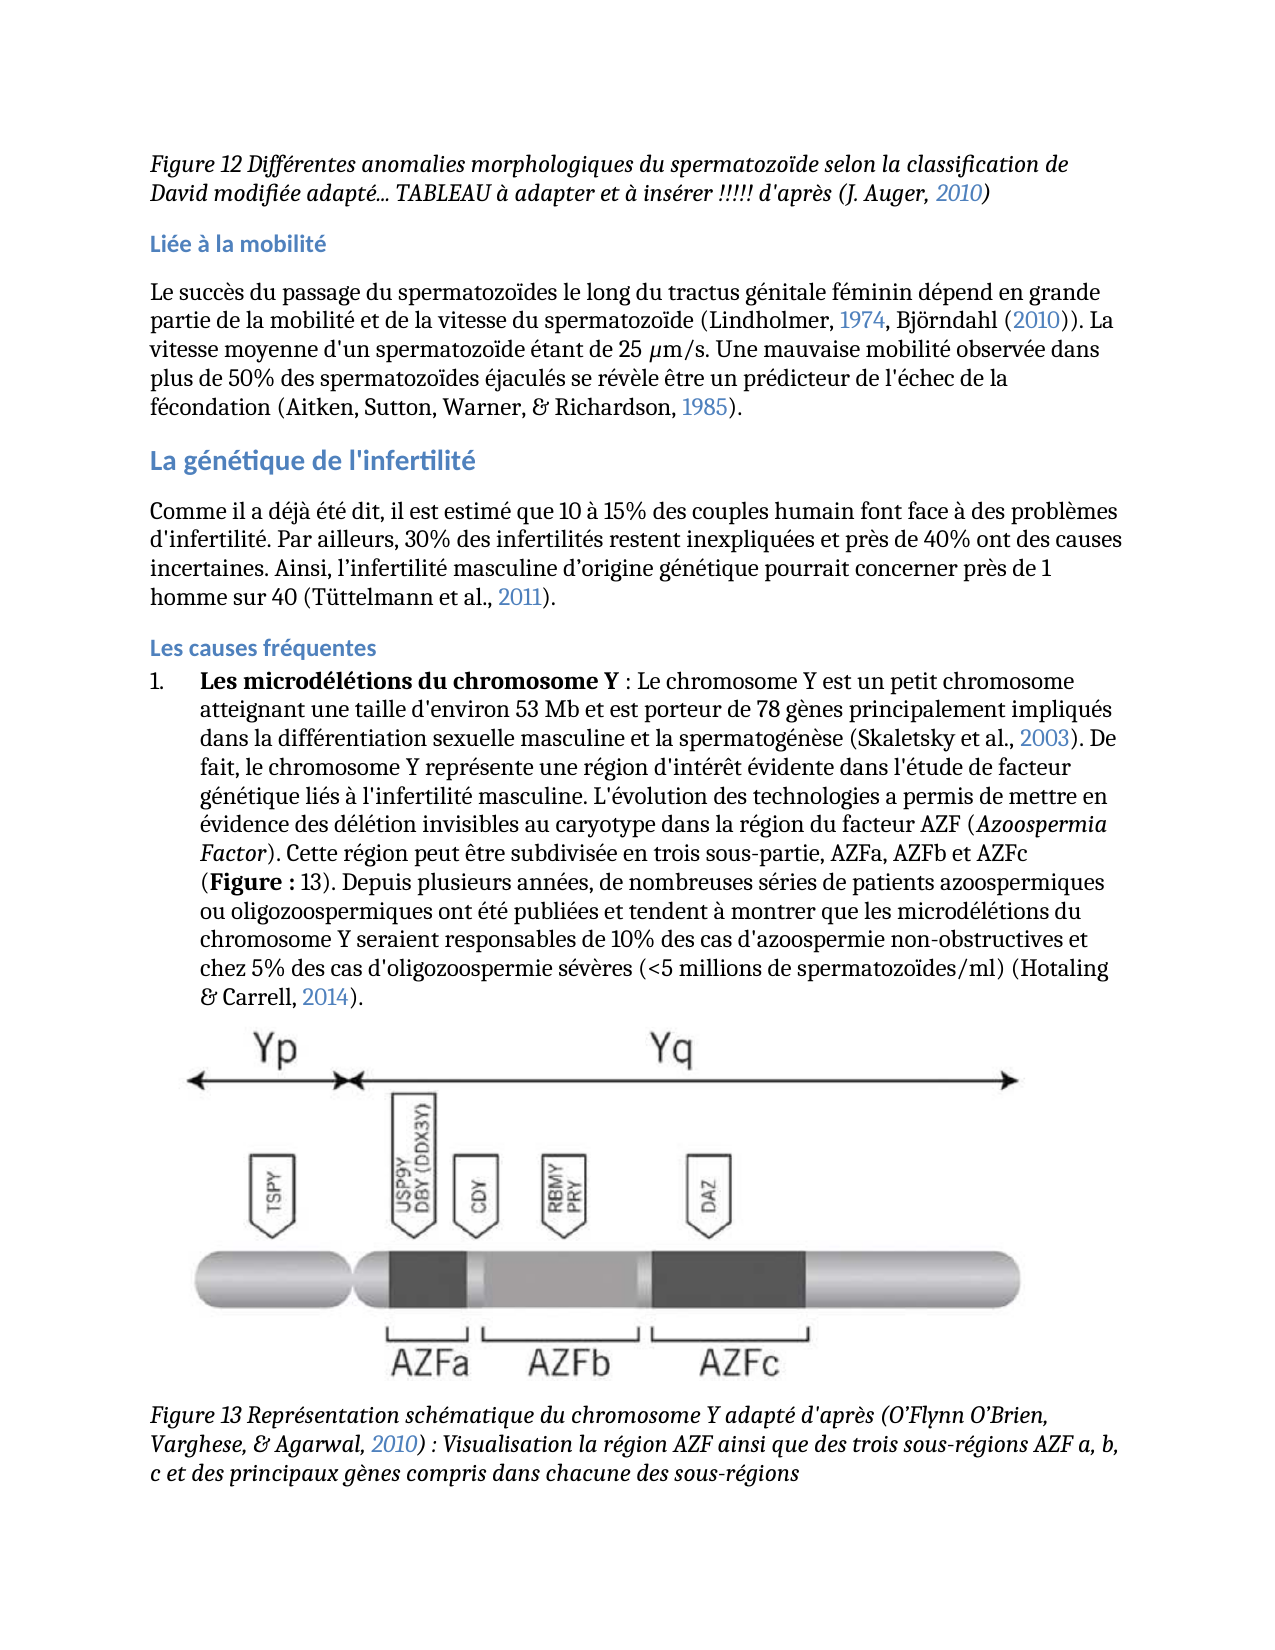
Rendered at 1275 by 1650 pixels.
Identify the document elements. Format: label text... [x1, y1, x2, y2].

text Comme il a déjà été dit, il est estimé que 10 à 15% des couples humain font face à des problèmes d'infertilité. Par ailleurs, 30% des infertilités restent inexpliquées et près de 40% ont des causes incertaines. Ainsi, l’infertilité masculine d’origine génétique pourrait concerner près de 1 homme sur 40 (Tüttelmann et al., 2011). [150, 497, 1125, 612]
picture [168, 1015, 1044, 1381]
subtitle La génétique de l'infertilité [150, 442, 1125, 478]
list Les microdélétions du chromosome Y : Le chromosome Y est un petit chromosome atteignant une taille d'environ 53 Mb et est porteur de 78 gènes principalement impliqués dans la différentiation sexuelle masculine et la spermatogénèse (Skaletsky et al., 2003). De fait, le chromosome Y représente une région d'intérêt évidente dans l'étude de facteur génétique liés à l'infertilité masculine. L'évolution des technologies a permis de mettre en évidence des délétion invisibles au caryotype dans la région du facteur AZF (Azoospermia Factor). Cette région peut être subdivisée en trois sous-partie, AZFa, AZFb et AZFc (Figure : 13). Depuis plusieurs années, de nombreuses séries de patients azoospermiques ou oligozoospermiques ont été publiées et tendent à montrer que les microdélétions du chromosome Y seraient responsables de 10% des cas d'azoospermie non-obstructives et chez 5% des cas d'oligozoospermie sévères (<5 millions de spermatozoïdes/ml) (Hotaling & Carrell, 2014). [150, 667, 1125, 1012]
text Figure 13 Représentation schématique du chromosome Y adapté d'après (O’Flynn O’Brien, Varghese, & Agarwal, 2010) : Visualisation la région AZF ainsi que des trois sous-régions AZF a, b, c et des principaux gènes compris dans chacune des sous-régions [150, 1401, 1125, 1487]
text Le succès du passage du spermatozoïdes le long du tractus génitale féminin dépend en grande partie de la mobilité et de la vitesse du spermatozoïde (Lindholmer, 1974, Björndahl (2010)). La vitesse moyenne d'un spermatozoïde étant de 25 m/s. Une mauvaise mobilité observée dans plus de 50% des spermatozoïdes éjaculés se révèle être un prédicteur de l'échec de la fécondation (Aitken, Sutton, Warner, & Richardson, 1985). [150, 278, 1125, 421]
subtitle Les causes fréquentes [150, 632, 1125, 663]
text Figure 12 Différentes anomalies morphologiques du spermatozoïde selon la classification de David modifiée adapté... TABLEAU à adapter et à insérer !!!!! d'après (J. Auger, 2010) [150, 150, 1125, 207]
subtitle Liée à la mobilité [150, 228, 1125, 259]
